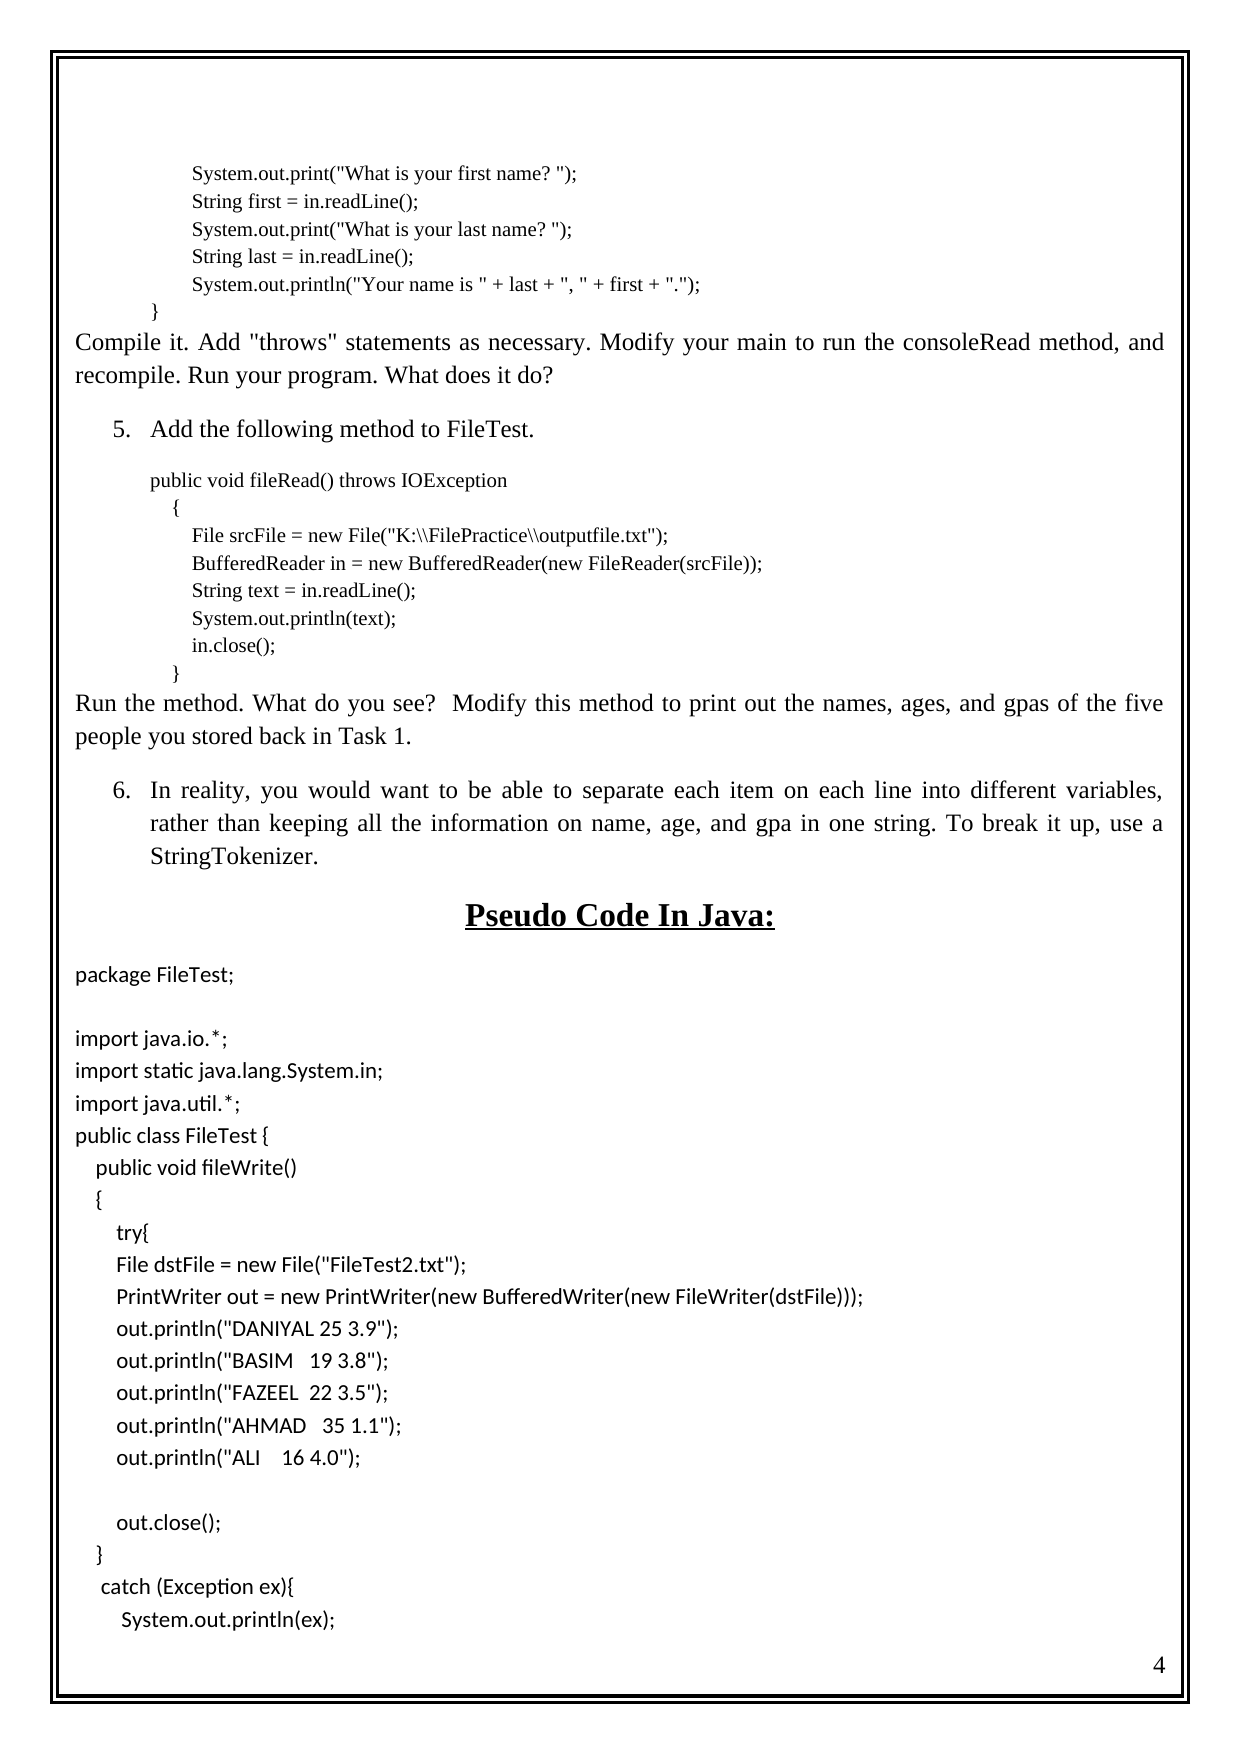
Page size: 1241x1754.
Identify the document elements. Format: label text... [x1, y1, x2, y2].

text out.println("FAZEEL 22 3.5"); [75, 1378, 1165, 1407]
text out.println("DANIYAL 25 3.9"); [75, 1314, 1165, 1342]
text public void fileRead() throws IOException [150, 468, 1165, 492]
text System.out.println(text); [150, 606, 1165, 630]
list In reality, you would want to be able to separate each item on each line into different variables, rather than keeping all the information on name, age, and gpa in one string. To break it up, use a StringTokenizer. [112, 775, 1165, 870]
text System.out.print("What is your first name? "); [150, 161, 1165, 185]
text import java.io.*; [75, 1024, 1165, 1052]
text { [150, 495, 1165, 519]
text Run the method. What do you see? Modify this method to print out the names, ages, and gpas of the five people you stored back in Task 1. [75, 688, 1165, 750]
text String last = in.readLine(); [150, 244, 1165, 268]
text out.println("ALI 16 4.0"); [75, 1443, 1165, 1471]
text } [75, 1540, 1165, 1568]
text String text = in.readLine(); [150, 578, 1165, 602]
text Compile it. Add "throws" statements as necessary. Modify your main to run the consoleRead method, and recompile. Run your program. What does it do? [75, 327, 1165, 389]
text System.out.println(ex); [75, 1605, 1165, 1633]
text out.close(); [75, 1508, 1165, 1536]
text File dstFile = new File("FileTest2.txt"); [75, 1250, 1165, 1278]
text System.out.println("Your name is " + last + ", " + first + "."); [150, 272, 1165, 296]
text public class FileTest { [75, 1121, 1165, 1149]
text } [150, 299, 1165, 323]
text File srcFile = new File("K:\\FilePractice\\outputfile.txt"); [150, 523, 1165, 547]
text import java.util.*; [75, 1089, 1165, 1117]
text String first = in.readLine(); [150, 189, 1165, 213]
text package FileTest; [75, 960, 1165, 988]
text try{ [75, 1218, 1165, 1246]
text in.close(); [150, 633, 1165, 657]
text System.out.print("What is your last name? "); [150, 216, 1165, 241]
list Add the following method to FileTest. [112, 414, 1165, 442]
text public void fileWrite() [75, 1153, 1165, 1181]
text out.println("AHMAD 35 1.1"); [75, 1411, 1165, 1439]
text import static java.lang.System.in; [75, 1057, 1165, 1085]
text { [75, 1185, 1165, 1213]
text out.println("BASIM 19 3.8"); [75, 1346, 1165, 1374]
text BufferedReader in = new BufferedReader(new FileReader(srcFile)); [150, 550, 1165, 574]
text PrintWriter out = new PrintWriter(new BufferedWriter(new FileWriter(dstFile))); [75, 1282, 1165, 1310]
text catch (Exception ex){ [75, 1572, 1165, 1601]
text Pseudo Code In Java: [75, 895, 1165, 933]
text } [150, 661, 1165, 685]
